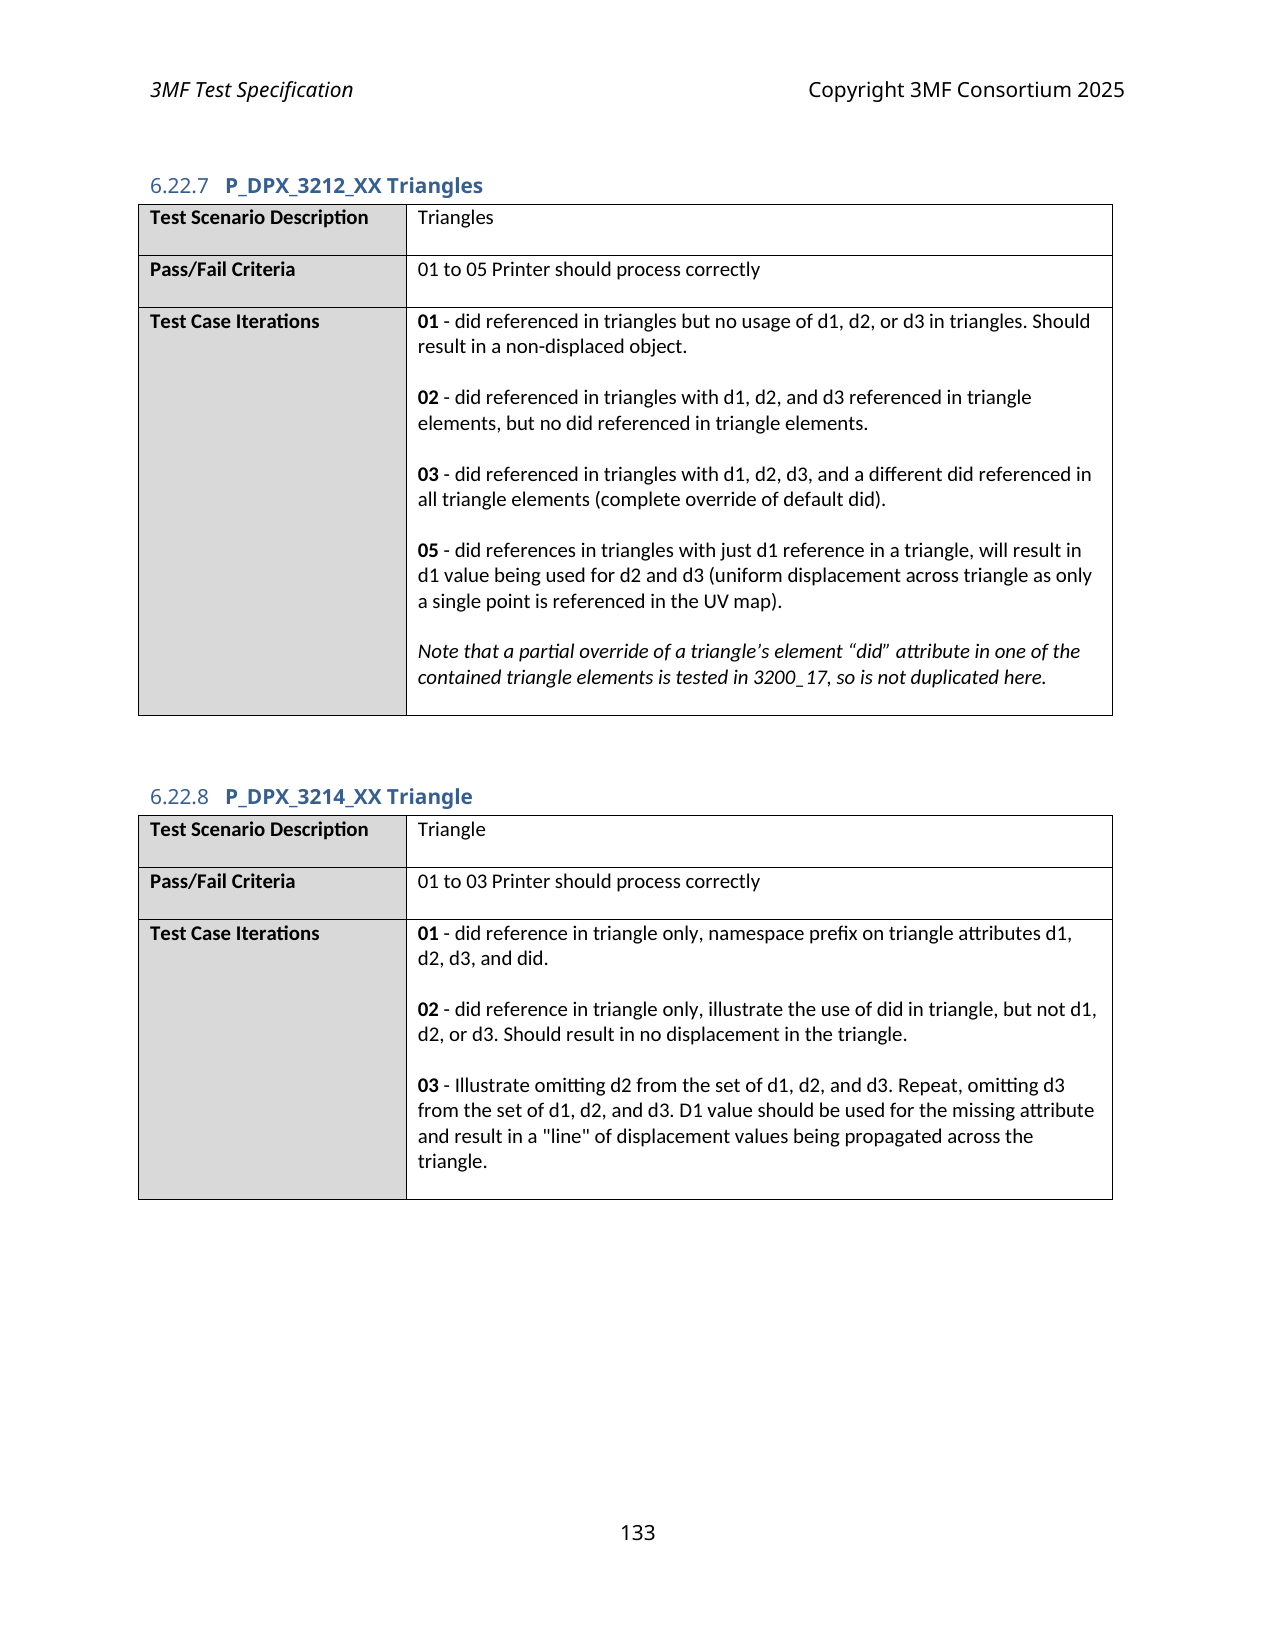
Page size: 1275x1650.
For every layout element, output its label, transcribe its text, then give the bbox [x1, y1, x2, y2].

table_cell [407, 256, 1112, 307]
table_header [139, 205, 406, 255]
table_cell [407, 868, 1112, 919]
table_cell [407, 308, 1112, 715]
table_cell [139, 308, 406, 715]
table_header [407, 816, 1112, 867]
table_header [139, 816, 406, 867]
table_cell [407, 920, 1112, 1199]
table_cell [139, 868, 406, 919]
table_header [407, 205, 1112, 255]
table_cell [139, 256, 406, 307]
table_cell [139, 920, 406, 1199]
subtitle P_DPX_3212_XX Triangles [150, 171, 1125, 199]
subtitle P_DPX_3214_XX Triangle [150, 782, 1125, 811]
